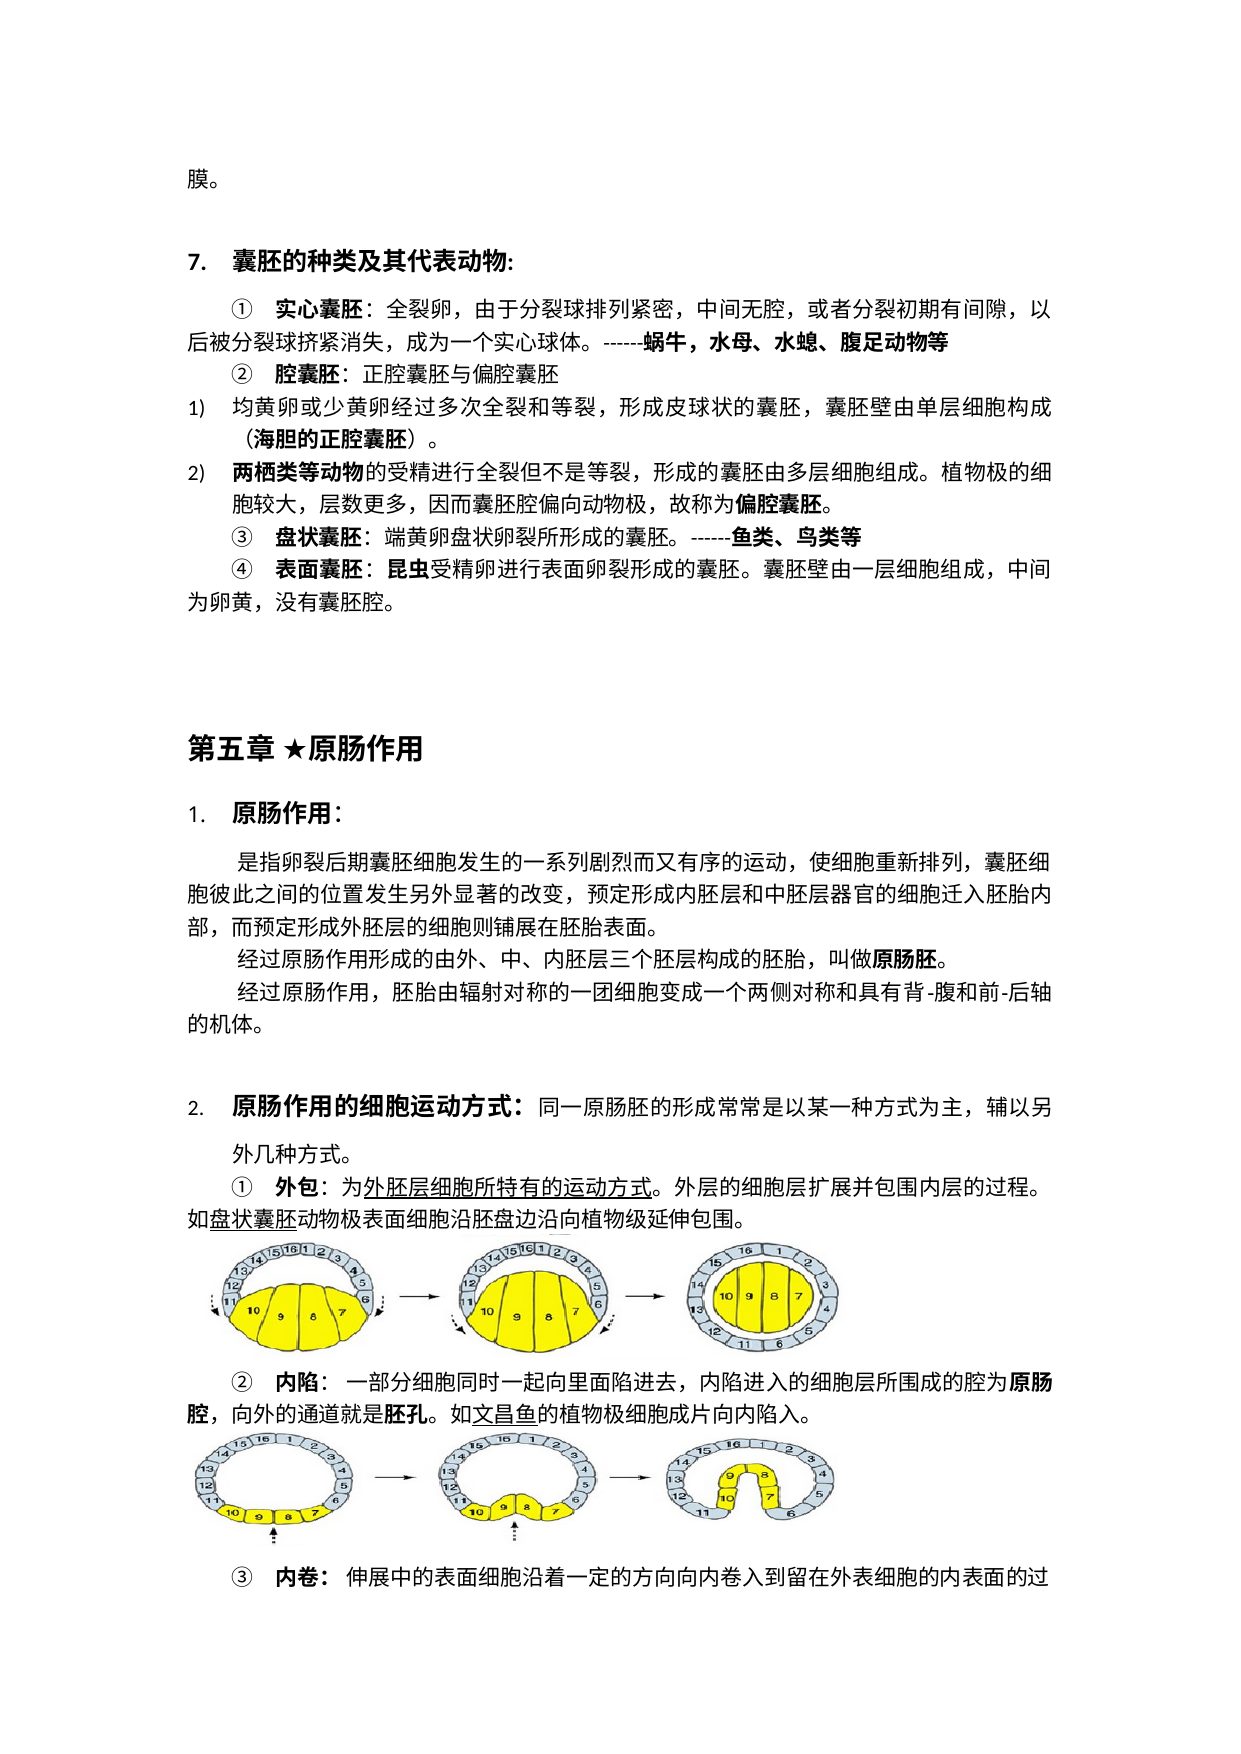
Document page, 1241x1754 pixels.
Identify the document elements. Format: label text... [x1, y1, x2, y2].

picture [187, 1234, 856, 1360]
list ★原肠作用 [187, 714, 1053, 779]
list 表面囊胚：昆虫受精卵进行表面卵裂形成的囊胚。囊胚壁由一层细胞组成，中间为卵黄，没有囊胚腔。 [187, 552, 1053, 617]
picture [187, 1429, 839, 1546]
list 外包：为外胚层细胞所特有的运动方式。外层的细胞层扩展并包围内层的过程。如盘状囊胚动物极表面细胞沿胚盘边沿向植物级延伸包围。 [187, 1169, 1053, 1234]
list 原肠作用： [187, 779, 1053, 844]
list 是指卵裂后期囊胚细胞发生的一系列剧烈而又有序的运动，使细胞重新排列，囊胚细胞彼此之间的位置发生另外显著的改变，预定形成内胚层和中胚层器官的细胞迁入胚胎内部，而预定形成外胚层的细胞则铺展在胚胎表面。 [187, 844, 1053, 942]
list 实心囊胚：全裂卵，由于分裂球排列紧密，中间无腔，或者分裂初期有间隙，以后被分裂球挤紧消失，成为一个实心球体。------蜗牛，水母、水螅、腹足动物等 [187, 292, 1053, 357]
list 囊胚的种类及其代表动物: [187, 227, 1053, 292]
list 盘状囊胚：端黄卵盘状卵裂所形成的囊胚。------鱼类、鸟类等 [187, 519, 1053, 552]
list 原肠作用的细胞运动方式：同一原肠胚的形成常常是以某一种方式为主，辅以另外几种方式。 [187, 1072, 1053, 1169]
list 两栖类等动物的受精进行全裂但不是等裂，形成的囊胚由多层细胞组成。植物极的细胞较大，层数更多，因而囊胚腔偏向动物极，故称为偏腔囊胚。 [187, 454, 1053, 519]
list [187, 162, 1053, 194]
list 经过原肠作用，胚胎由辐射对称的一团细胞变成一个两侧对称和具有背-腹和前-后轴的机体。 [187, 974, 1053, 1039]
list 经过原肠作用形成的由外、中、内胚层三个胚层构成的胚胎，叫做原肠胚。 [187, 942, 1053, 974]
list 腔囊胚：正腔囊胚与偏腔囊胚 [187, 357, 1053, 389]
list 内陷： 一部分细胞同时一起向里面陷进去，内陷进入的细胞层所围成的腔为原肠腔，向外的通道就是胚孔。如文昌鱼的植物极细胞成片向内陷入。 [187, 1364, 1053, 1429]
list 均黄卵或少黄卵经过多次全裂和等裂，形成皮球状的囊胚，囊胚壁由单层细胞构成（海胆的正腔囊胚）。 [187, 389, 1053, 454]
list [187, 1559, 1053, 1592]
